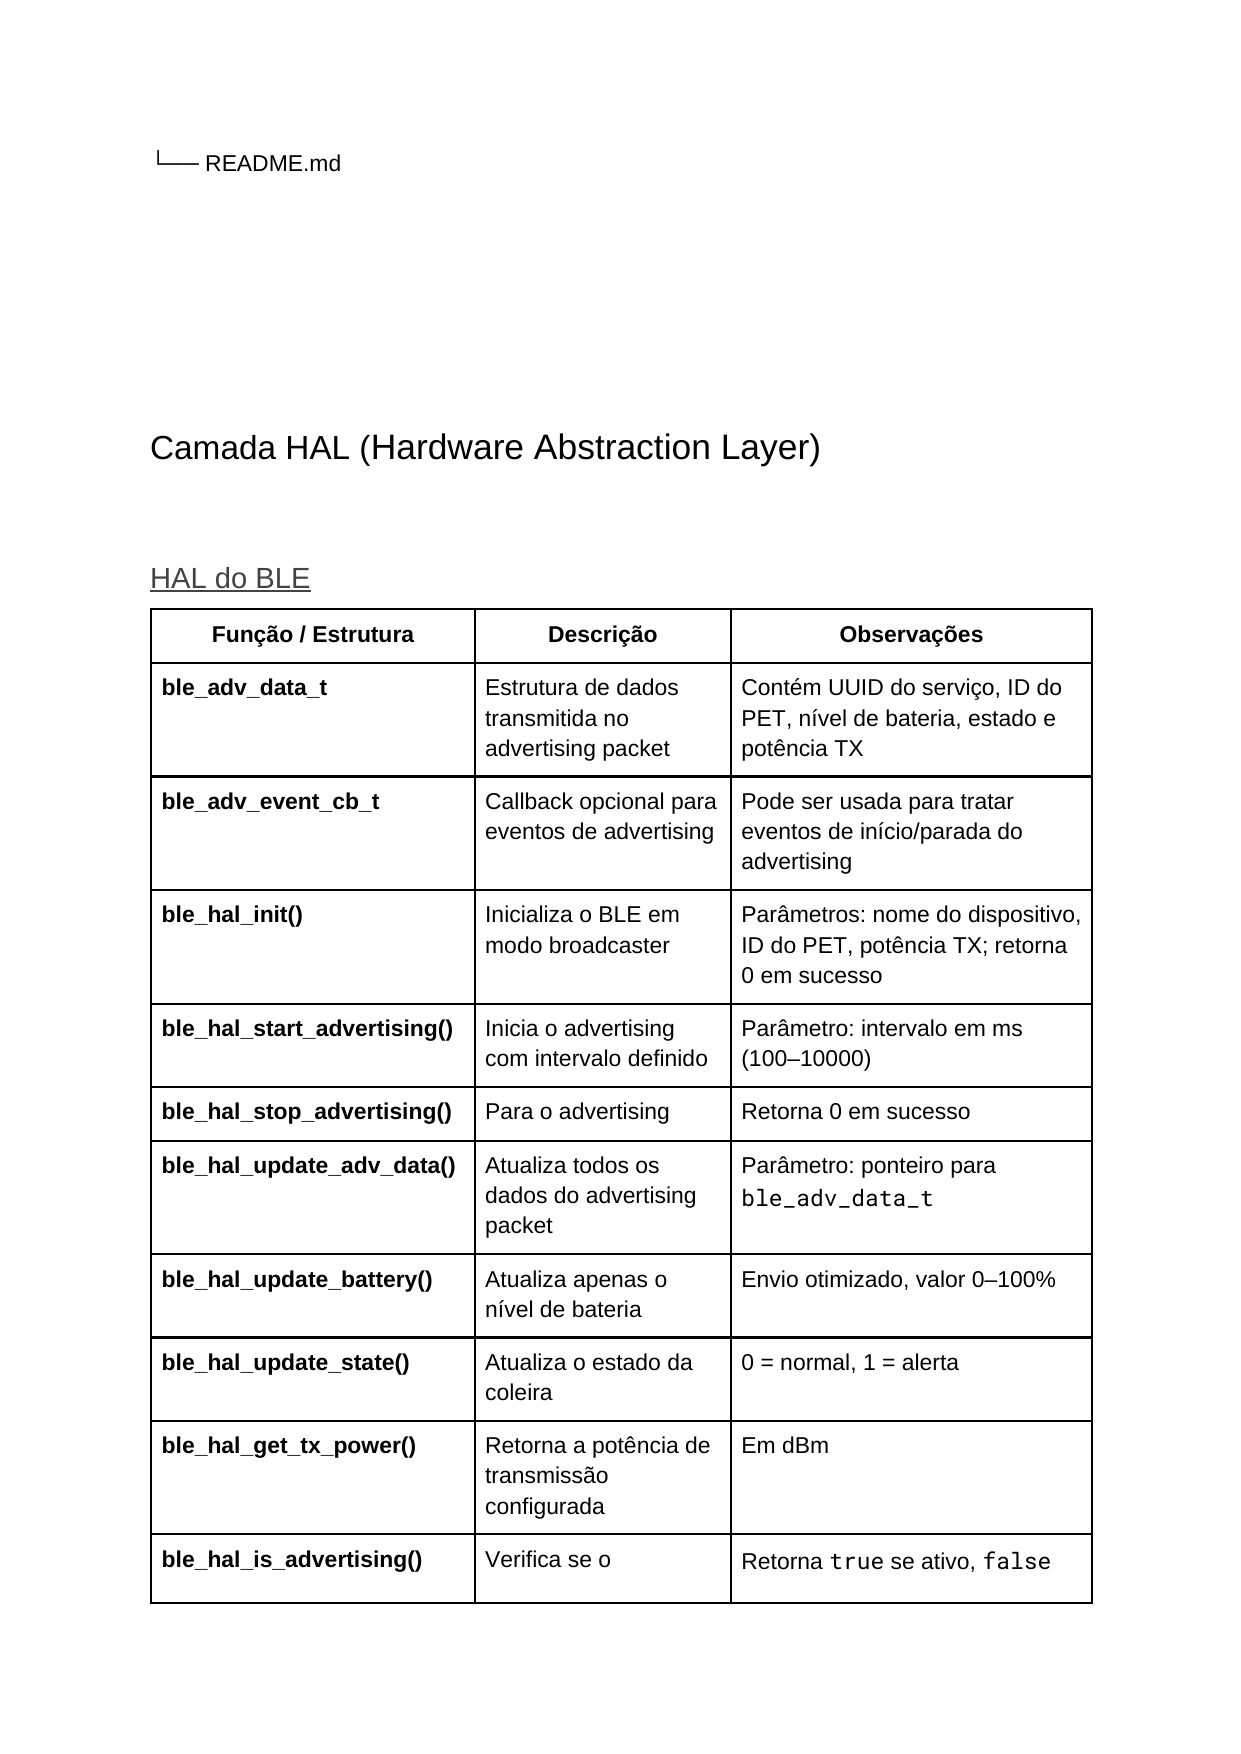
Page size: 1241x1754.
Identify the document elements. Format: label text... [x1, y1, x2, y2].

subtitle Camada HAL (Hardware Abstraction Layer) [150, 426, 1090, 467]
table_cell ble_hal_get_tx_power() [152, 1422, 474, 1533]
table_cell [152, 1535, 474, 1602]
subtitle HAL do BLE [150, 561, 1090, 595]
text └── README.md [150, 150, 1090, 176]
table_cell Inicializa o BLE em modo broadcaster [476, 891, 730, 1002]
table_cell Em dBm [732, 1422, 1091, 1533]
table_cell Retorna 0 em sucesso [732, 1088, 1091, 1139]
table_cell ble_hal_stop_advertising() [152, 1088, 474, 1139]
table_cell Atualiza apenas o nível de bateria [476, 1255, 730, 1336]
table_cell Atualiza todos os dados do advertising packet [476, 1142, 730, 1253]
table_cell ble_hal_update_state() [152, 1339, 474, 1420]
table_cell ble_hal_init() [152, 891, 474, 1002]
table_cell Inicia o advertising com intervalo definido [476, 1005, 730, 1086]
table_cell Para o advertising [476, 1088, 730, 1139]
table_header Função / Estrutura [152, 610, 474, 662]
table_cell ble_hal_update_battery() [152, 1255, 474, 1336]
table_cell Parâmetro: intervalo em ms (100–10000) [732, 1005, 1091, 1086]
table_cell Atualiza o estado da coleira [476, 1339, 730, 1420]
table_cell Estrutura de dados transmitida no advertising packet [476, 664, 730, 775]
table_cell Parâmetros: nome do dispositivo, ID do PET, potência TX; retorna 0 em sucesso [732, 891, 1091, 1002]
table_cell 0 = normal, 1 = alerta [732, 1339, 1091, 1420]
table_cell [476, 1535, 730, 1602]
table_cell ble_hal_start_advertising() [152, 1005, 474, 1086]
table_cell ble_hal_update_adv_data() [152, 1142, 474, 1253]
table_cell ble_adv_data_t [152, 664, 474, 775]
table_cell Pode ser usada para tratar eventos de início/parada do advertising [732, 778, 1091, 889]
table_cell Retorna a potência de transmissão configurada [476, 1422, 730, 1533]
table_cell Contém UUID do serviço, ID do PET, nível de bateria, estado e potência TX [732, 664, 1091, 775]
table_header Observações [732, 610, 1091, 662]
table_header Descrição [476, 610, 730, 662]
table_cell Callback opcional para eventos de advertising [476, 778, 730, 889]
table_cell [732, 1535, 1091, 1602]
table_cell Envio otimizado, valor 0–100% [732, 1255, 1091, 1336]
table_cell ble_adv_event_cb_t [152, 778, 474, 889]
table_cell Parâmetro: ponteiro para ble_adv_data_t [732, 1142, 1091, 1253]
